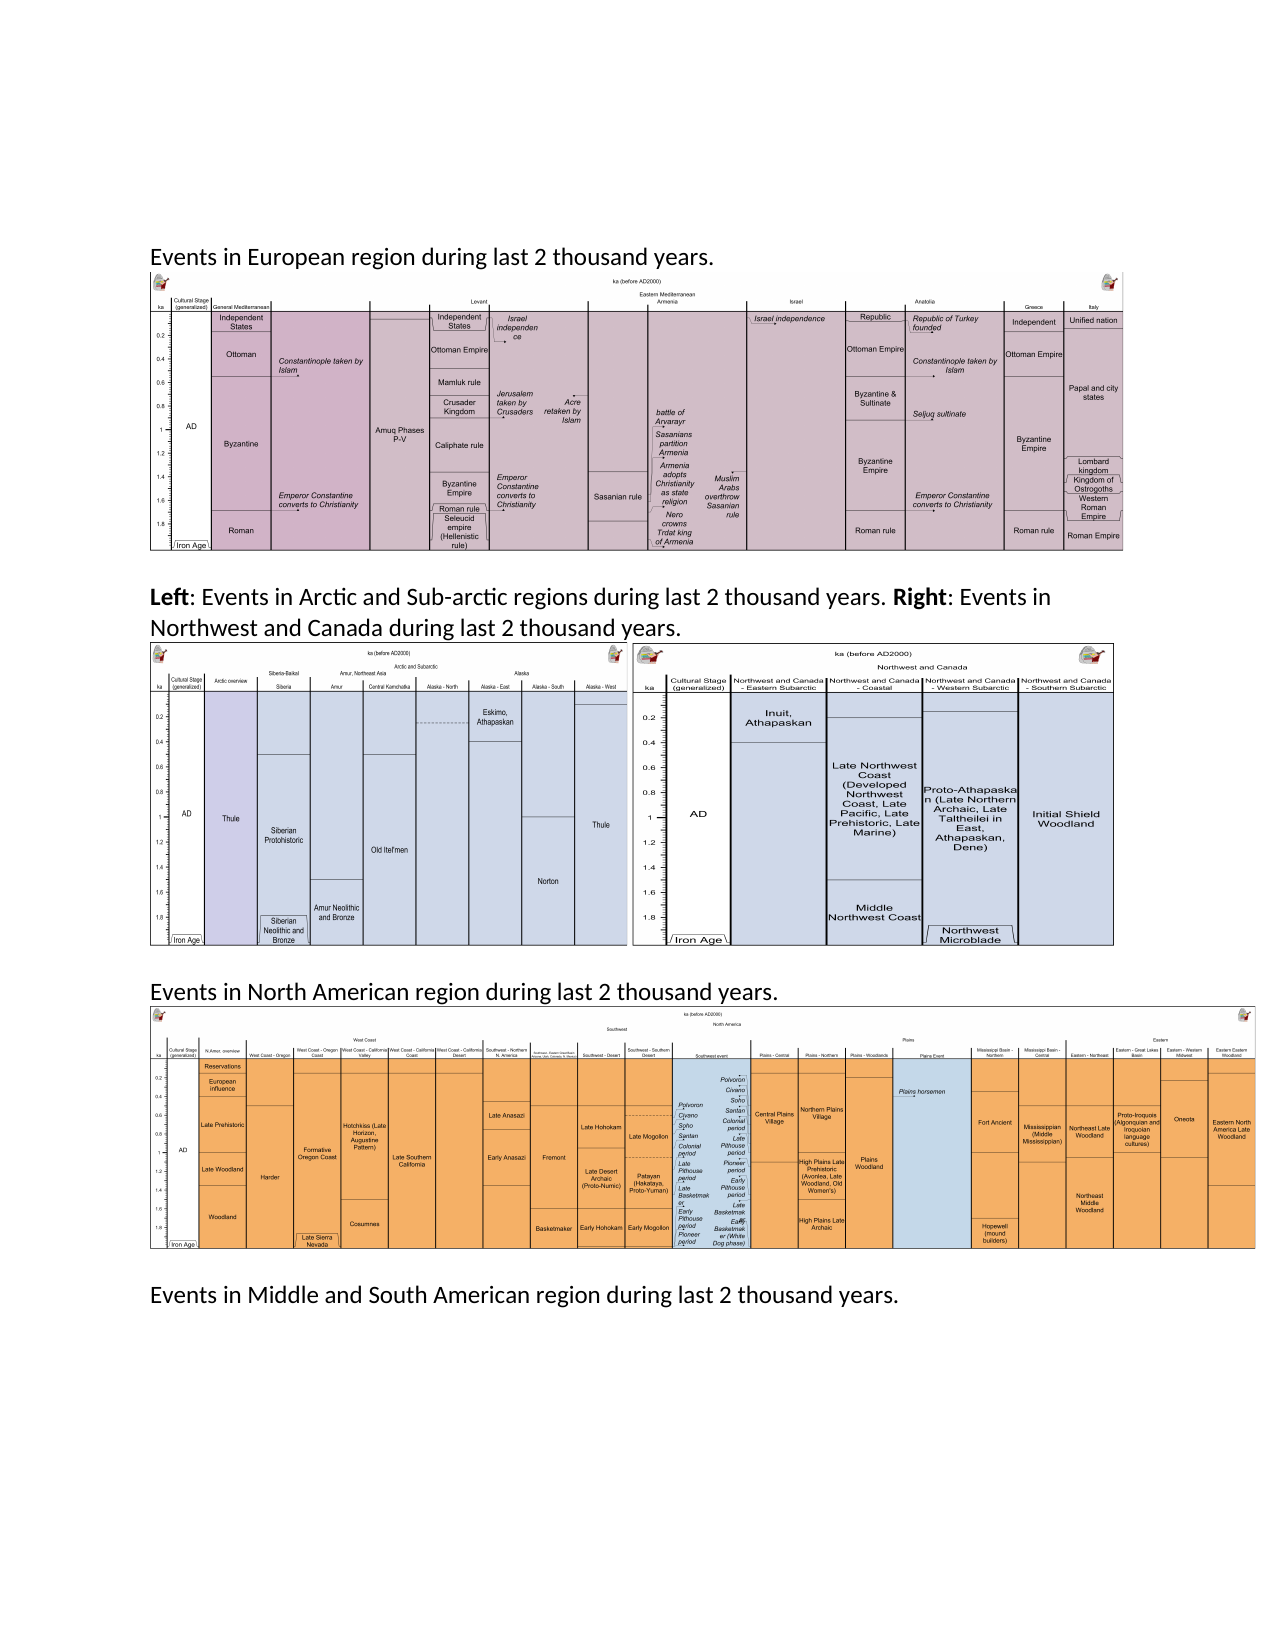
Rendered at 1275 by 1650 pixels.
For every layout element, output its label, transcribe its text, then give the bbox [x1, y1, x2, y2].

text Events in Middle and South American region during last 2 thousand years. [150, 1279, 1125, 1309]
text Events in European region during last 2 thousand years. [150, 242, 1125, 272]
text Events in North American region during last 2 thousand years. [150, 976, 1125, 1006]
text Left: Events in Arctic and Sub-arctic regions during last 2 thousand years. Right: Events in Northwest and Canada during last 2 thousand years. [150, 581, 1125, 642]
